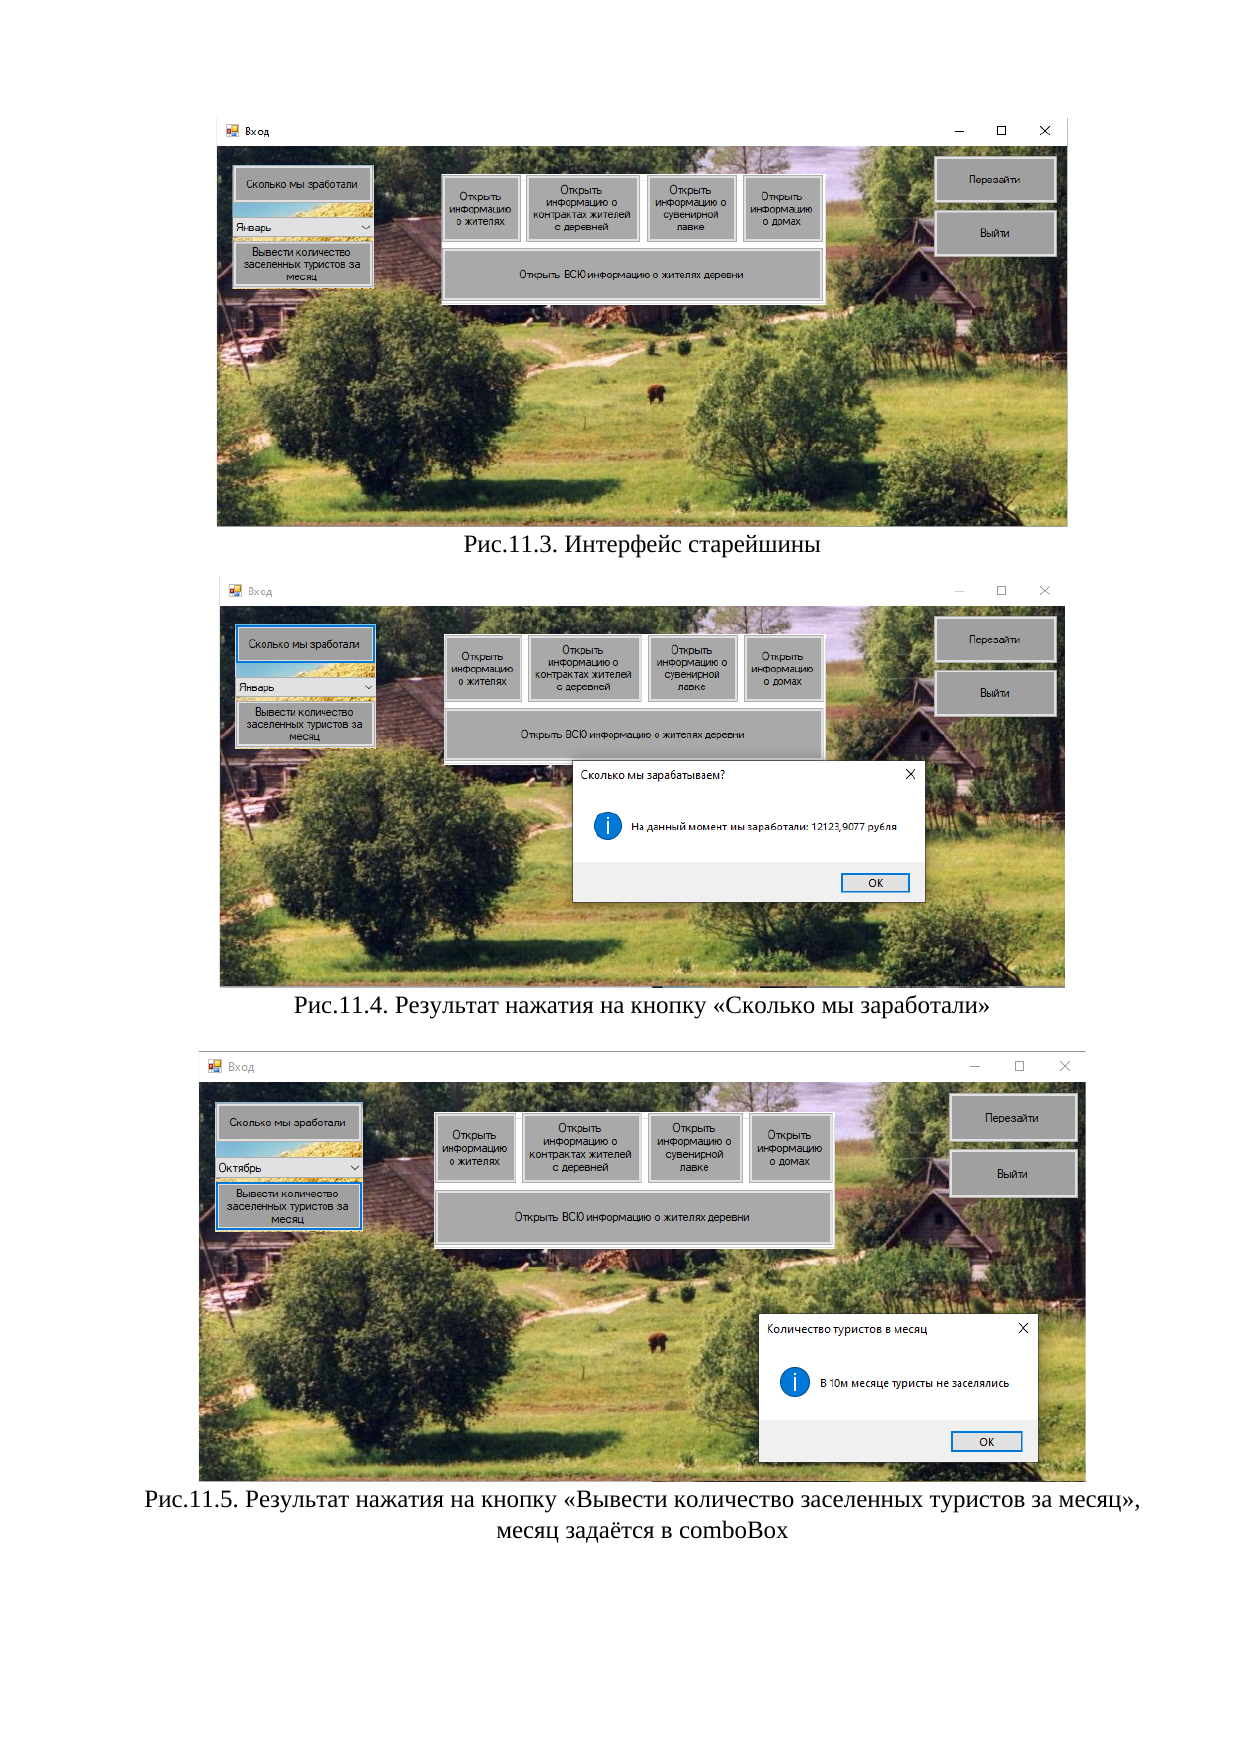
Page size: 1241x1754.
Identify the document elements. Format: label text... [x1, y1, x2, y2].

picture [219, 577, 1065, 988]
picture [216, 118, 1068, 527]
picture [198, 1051, 1086, 1482]
